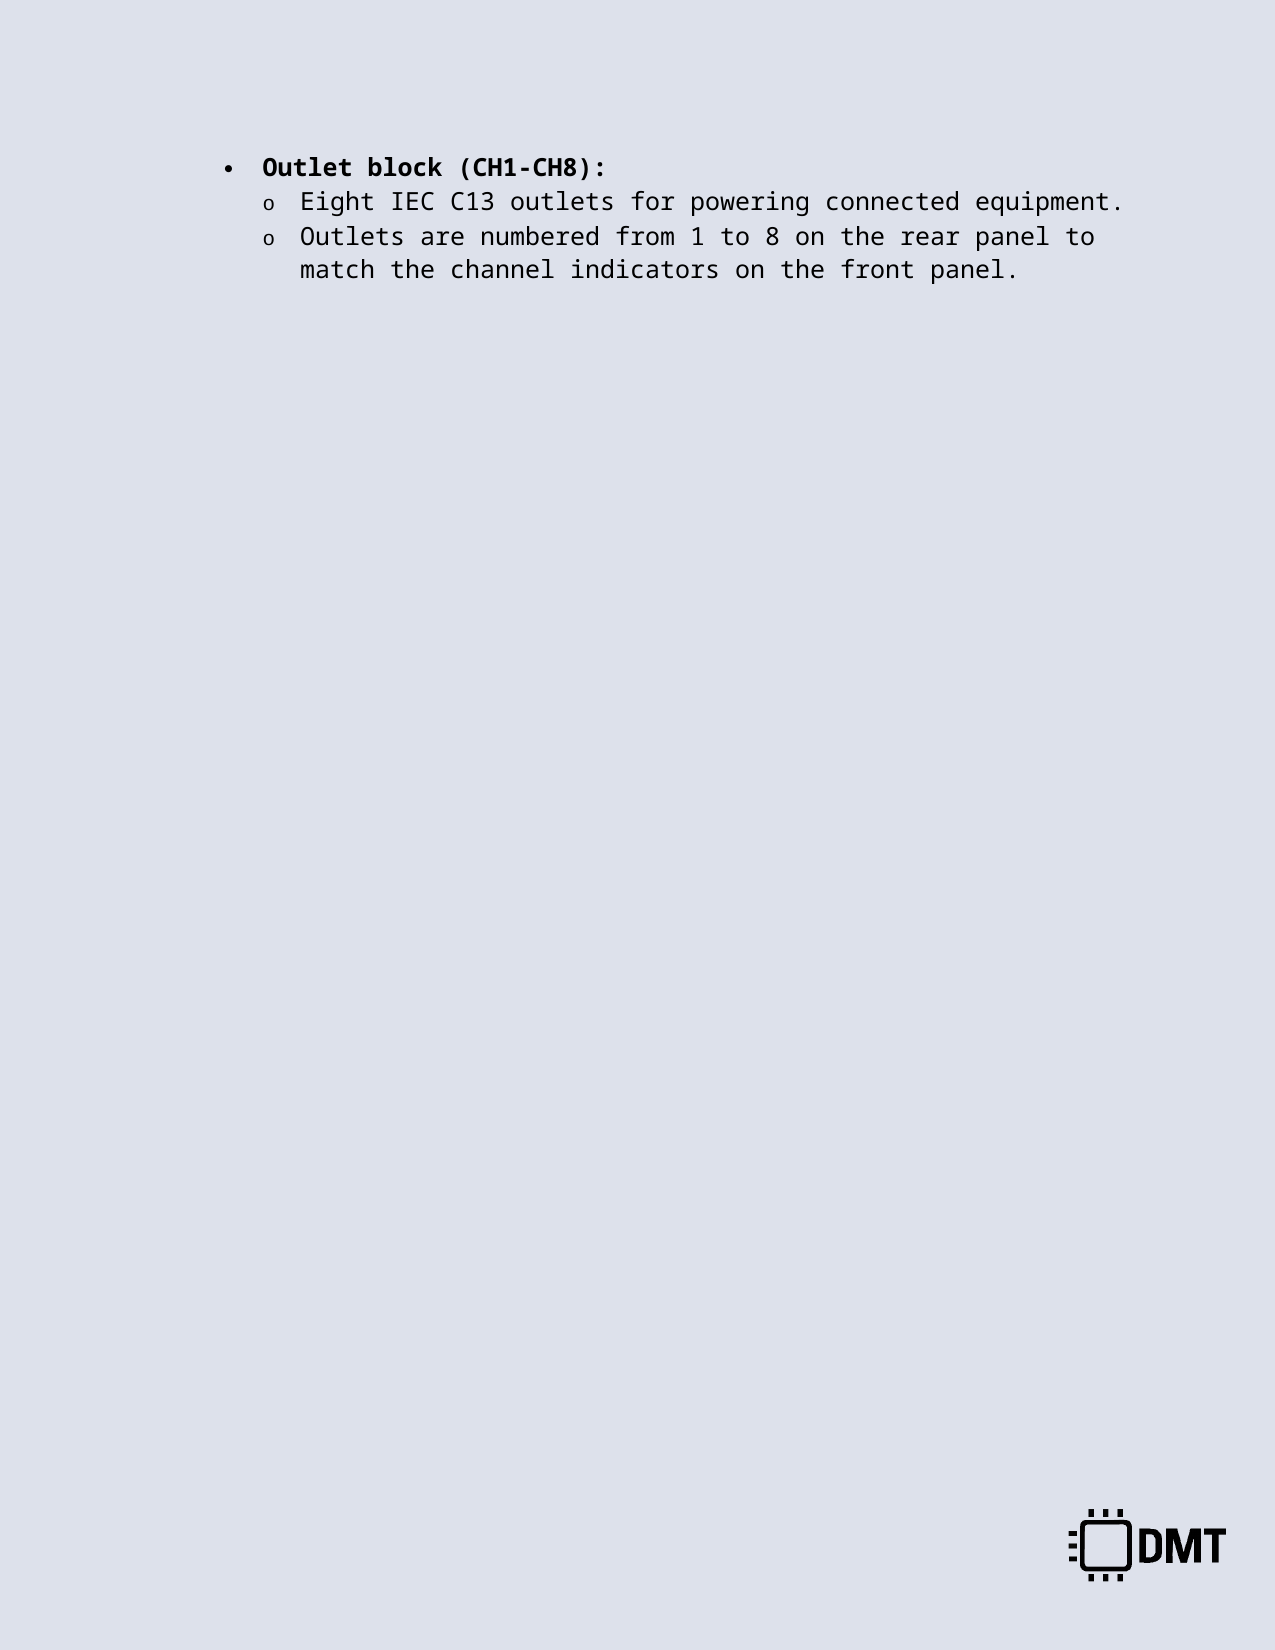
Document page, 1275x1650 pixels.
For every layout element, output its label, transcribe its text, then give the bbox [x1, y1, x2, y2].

list Outlet block (CH1-CH8): [225, 150, 1125, 184]
list Outlets are numbered from 1 to 8 on the rear panel to match the channel indicators on the front panel. [262, 218, 1125, 286]
picture [1052, 1498, 1237, 1589]
list Eight IEC C13 outlets for powering connected equipment. [262, 184, 1125, 218]
